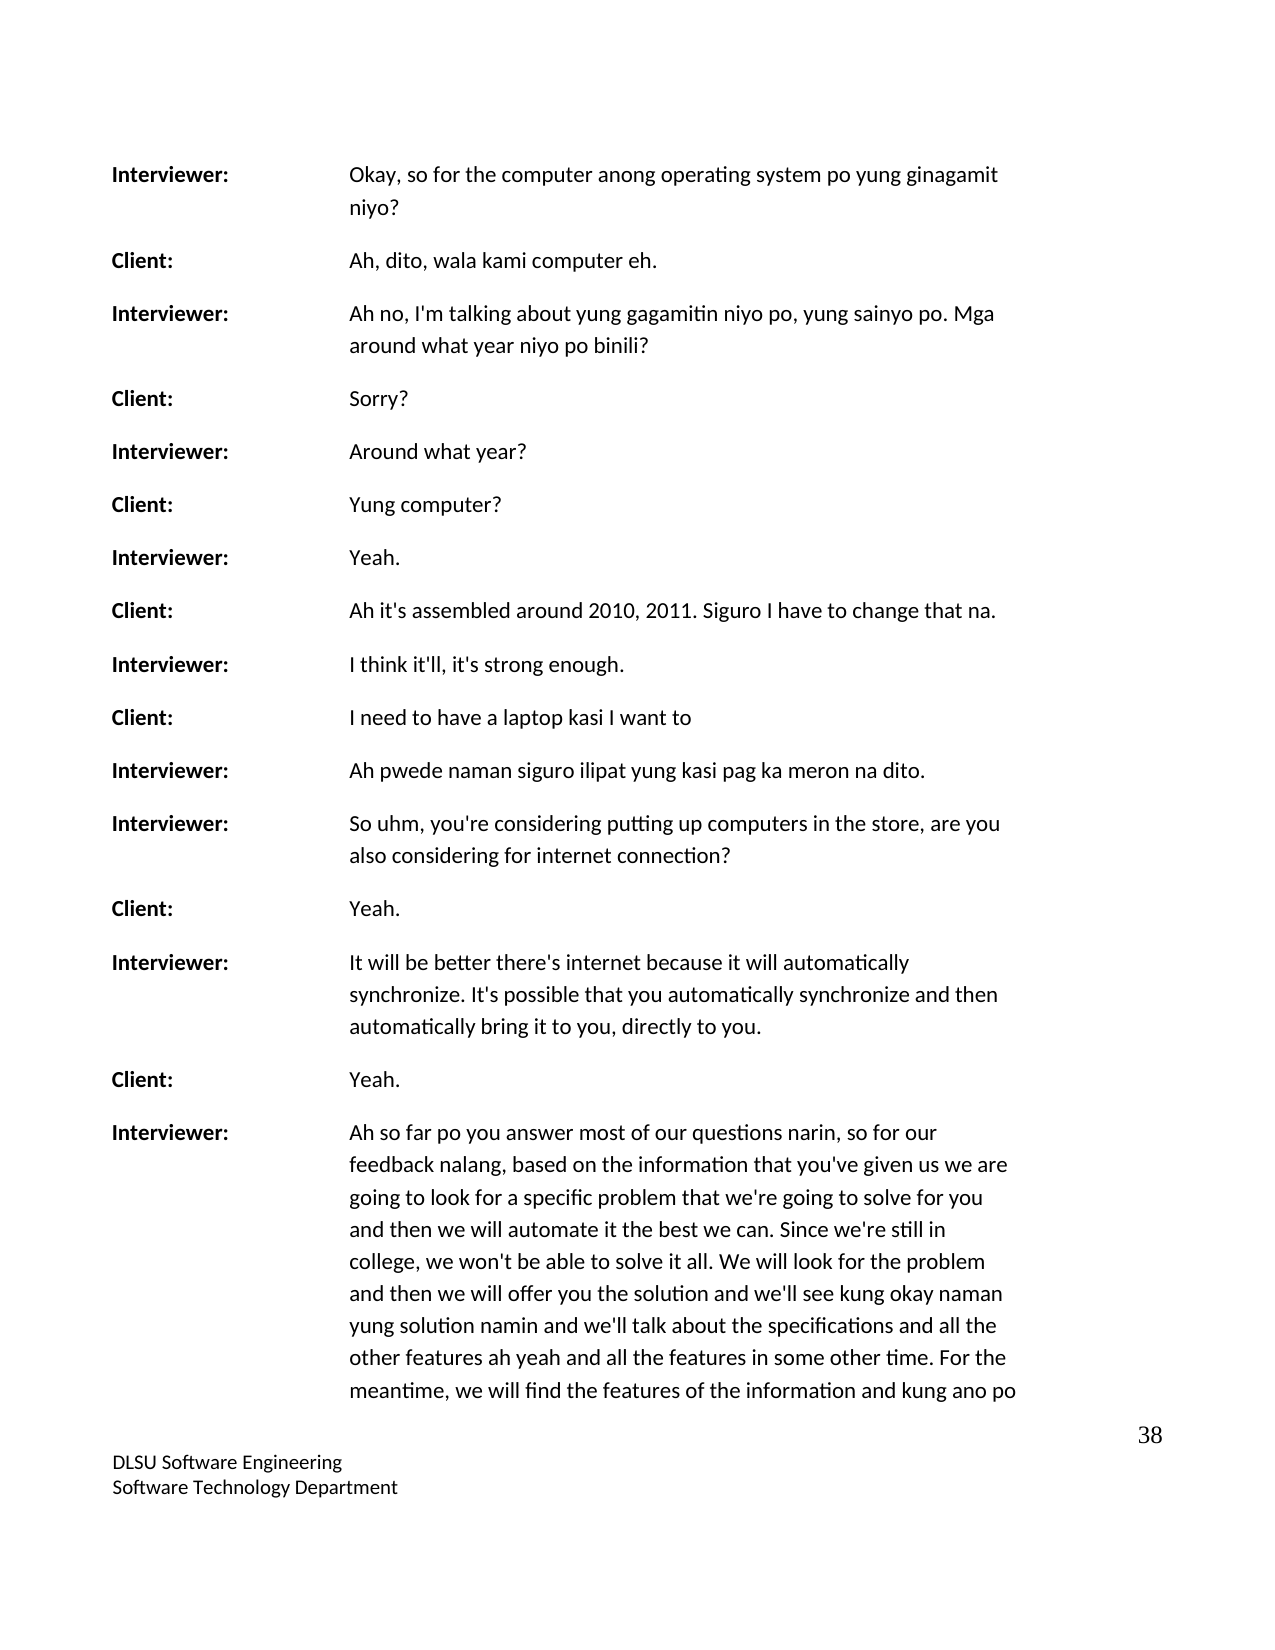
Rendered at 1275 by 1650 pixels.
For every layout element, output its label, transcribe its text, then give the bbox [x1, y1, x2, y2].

table_cell Client: [101, 586, 339, 639]
table_cell Yung computer? [339, 480, 1028, 533]
table_cell Interviewer: [101, 427, 339, 480]
table_cell Client: [101, 693, 339, 746]
table_cell It will be better there's internet because it will automatically synchronize. It's possible that you automatically synchronize and then automatically bring it to you, directly to you. [339, 937, 1028, 1055]
table_cell I need to have a laptop kasi I want to [339, 693, 1028, 746]
table_cell Interviewer: [101, 639, 339, 692]
table_cell Client: [101, 480, 339, 533]
table_cell Interviewer: [101, 746, 339, 799]
table_cell Okay, so for the computer anong operating system po yung ginagamit niyo? [339, 150, 1028, 235]
table_cell Client: [101, 235, 339, 288]
table_cell Interviewer: [101, 1108, 339, 1414]
table_cell Sorry? [339, 374, 1028, 427]
table_cell So uhm, you're considering putting up computers in the store, are you also considering for internet connection? [339, 799, 1028, 884]
table_cell Interviewer: [101, 937, 339, 1055]
table_cell Client: [101, 374, 339, 427]
table_cell Ah it's assembled around 2010, 2011. Siguro I have to change that na. [339, 586, 1028, 639]
table_cell Interviewer: [101, 799, 339, 884]
table_cell Client: [101, 884, 339, 937]
table_cell Ah pwede naman siguro ilipat yung kasi pag ka meron na dito. [339, 746, 1028, 799]
table_cell Ah no, I'm talking about yung gagamitin niyo po, yung sainyo po. Mga around what year niyo po binili? [339, 289, 1028, 374]
table_cell Ah, dito, wala kami computer eh. [339, 235, 1028, 288]
table_cell Interviewer: [101, 533, 339, 586]
table_cell Interviewer: [101, 289, 339, 374]
table_cell Yeah. [339, 884, 1028, 937]
table_cell Yeah. [339, 1055, 1028, 1108]
table_cell Interviewer: [101, 150, 339, 235]
table_cell Around what year? [339, 427, 1028, 480]
table_cell Client: [101, 1055, 339, 1108]
table_cell I think it'll, it's strong enough. [339, 639, 1028, 692]
table_cell Yeah. [339, 533, 1028, 586]
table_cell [339, 1108, 1028, 1414]
